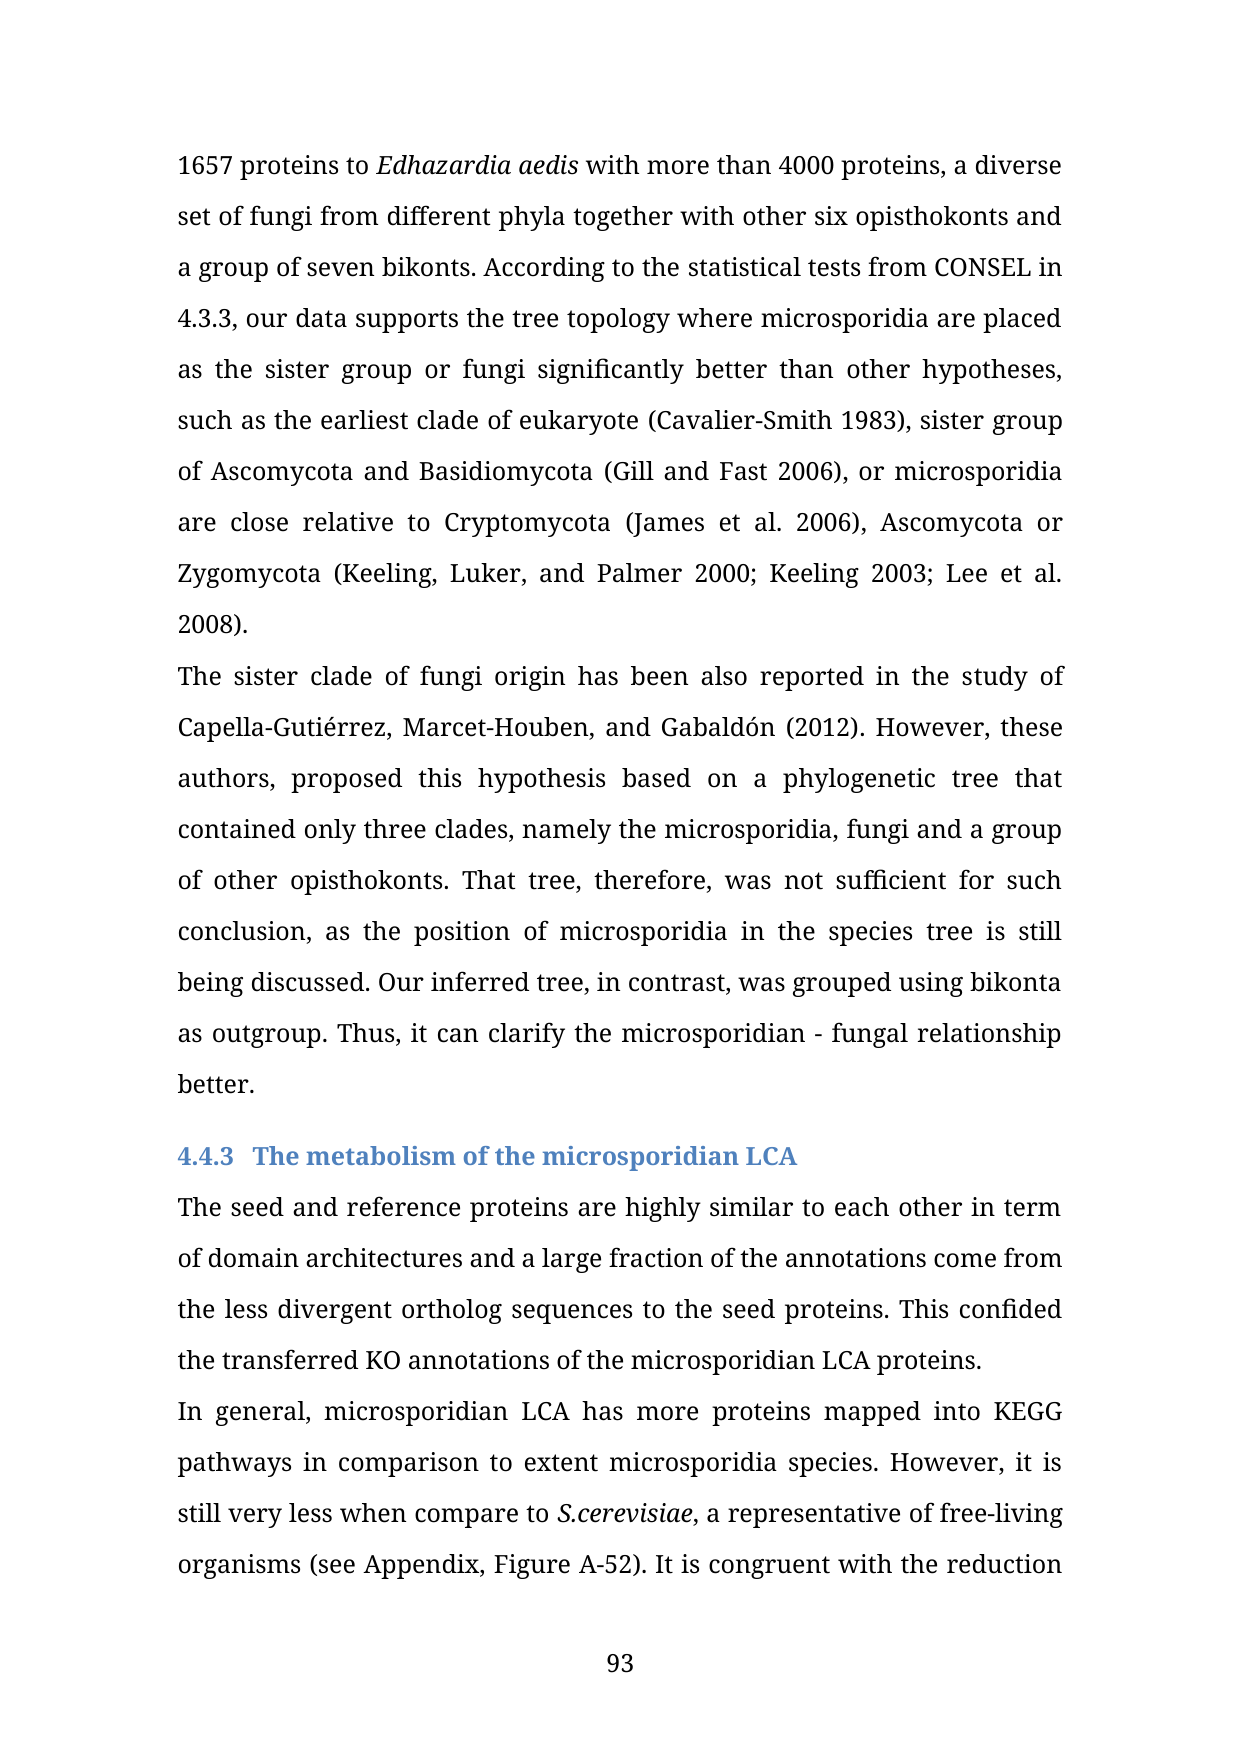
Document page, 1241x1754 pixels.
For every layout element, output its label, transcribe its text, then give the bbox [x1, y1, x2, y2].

subtitle The metabolism of the microsporidian LCA [177, 1138, 1063, 1172]
text The seed and reference proteins are highly similar to each other in term of domain architectures and a large fraction of the annotations come from the less divergent ortholog sequences to the seed proteins. This confided the transferred KO annotations of the microsporidian LCA proteins. [177, 1189, 1063, 1377]
text The sister clade of fungi origin has been also reported in the study of Capella-Gutiérrez, Marcet-Houben, and Gabaldón (2012). However, these authors, proposed this hypothesis based on a phylogenetic tree that contained only three clades, namely the microsporidia, fungi and a group of other opisthokonts. That tree, therefore, was not sufficient for such conclusion, as the position of microsporidia in the species tree is still being discussed. Our inferred tree, in contrast, was grouped using bikonta as outgroup. Thus, it can clarify the microsporidian - fungal relationship better. [177, 658, 1063, 1101]
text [177, 1393, 1063, 1581]
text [177, 148, 1063, 641]
